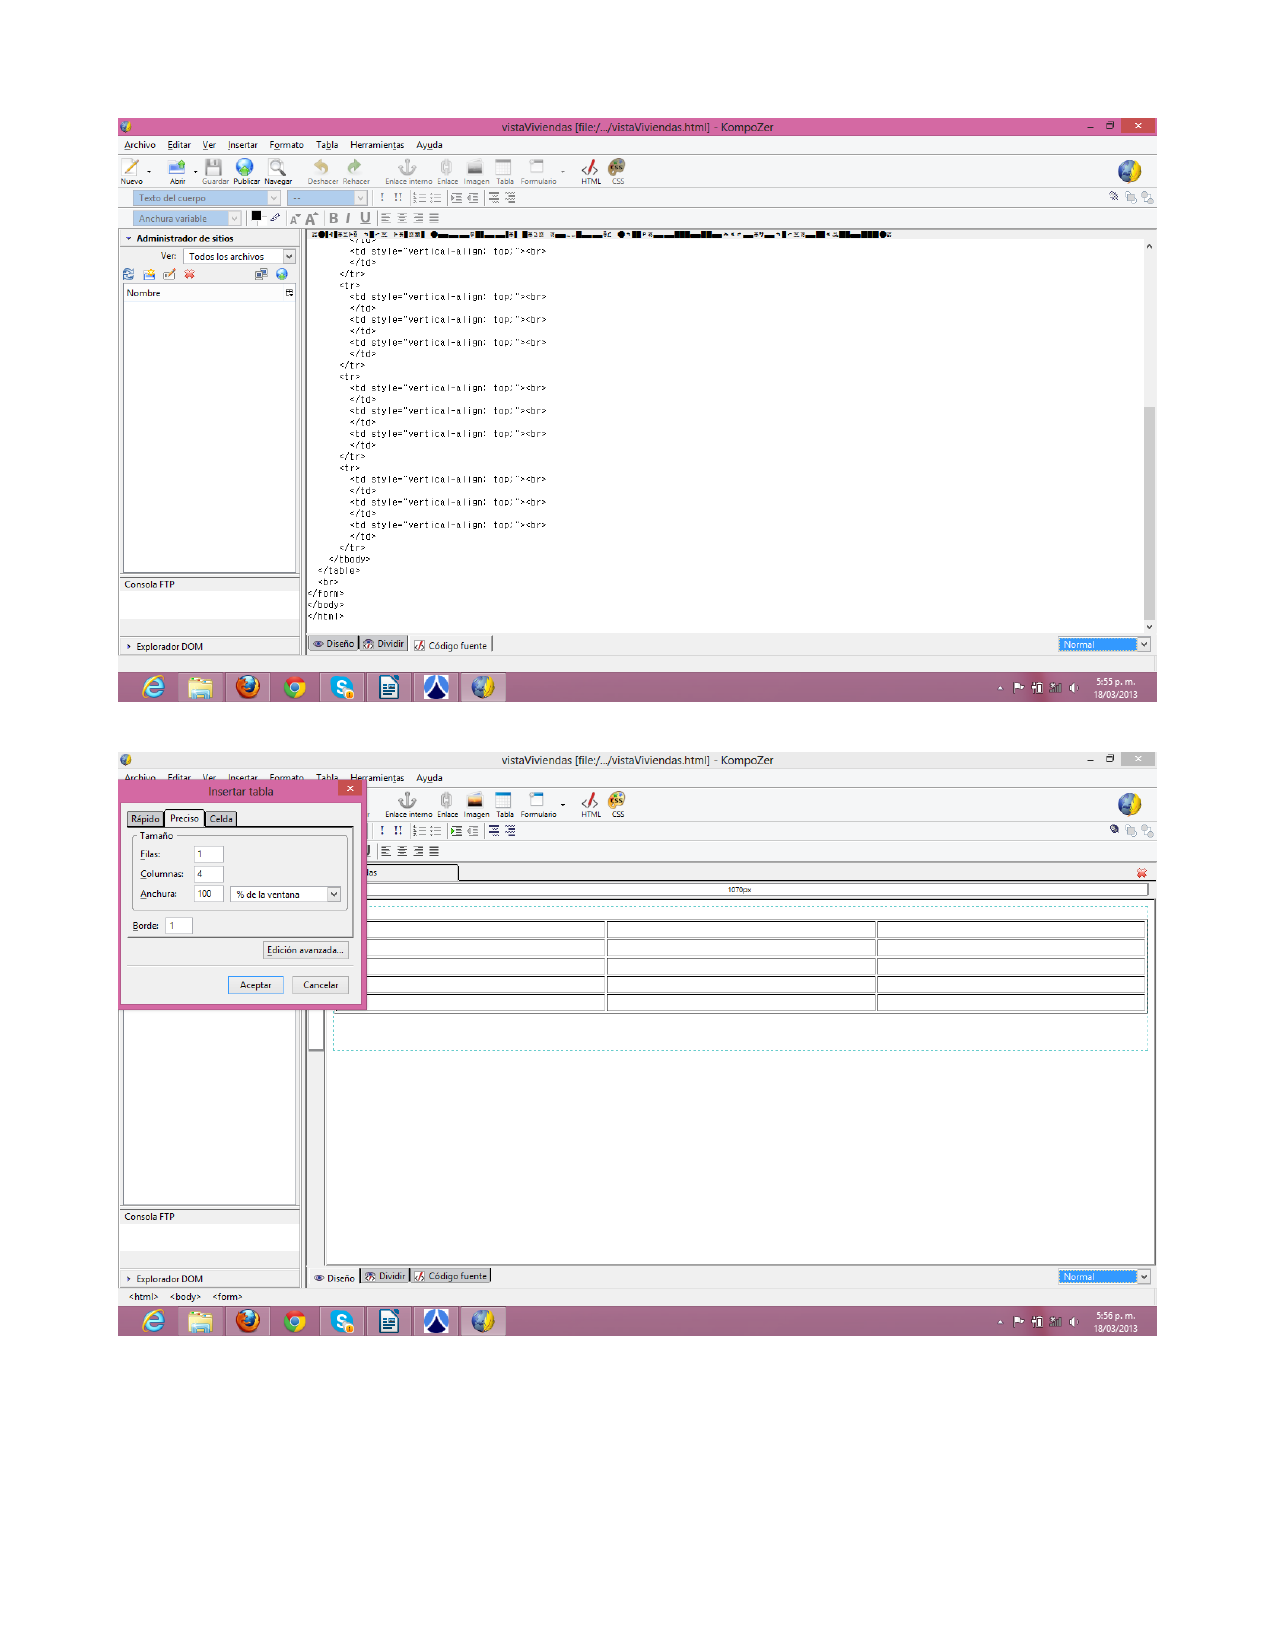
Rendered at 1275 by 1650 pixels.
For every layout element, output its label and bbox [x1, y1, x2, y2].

picture [118, 752, 1157, 1336]
picture [118, 118, 1157, 702]
